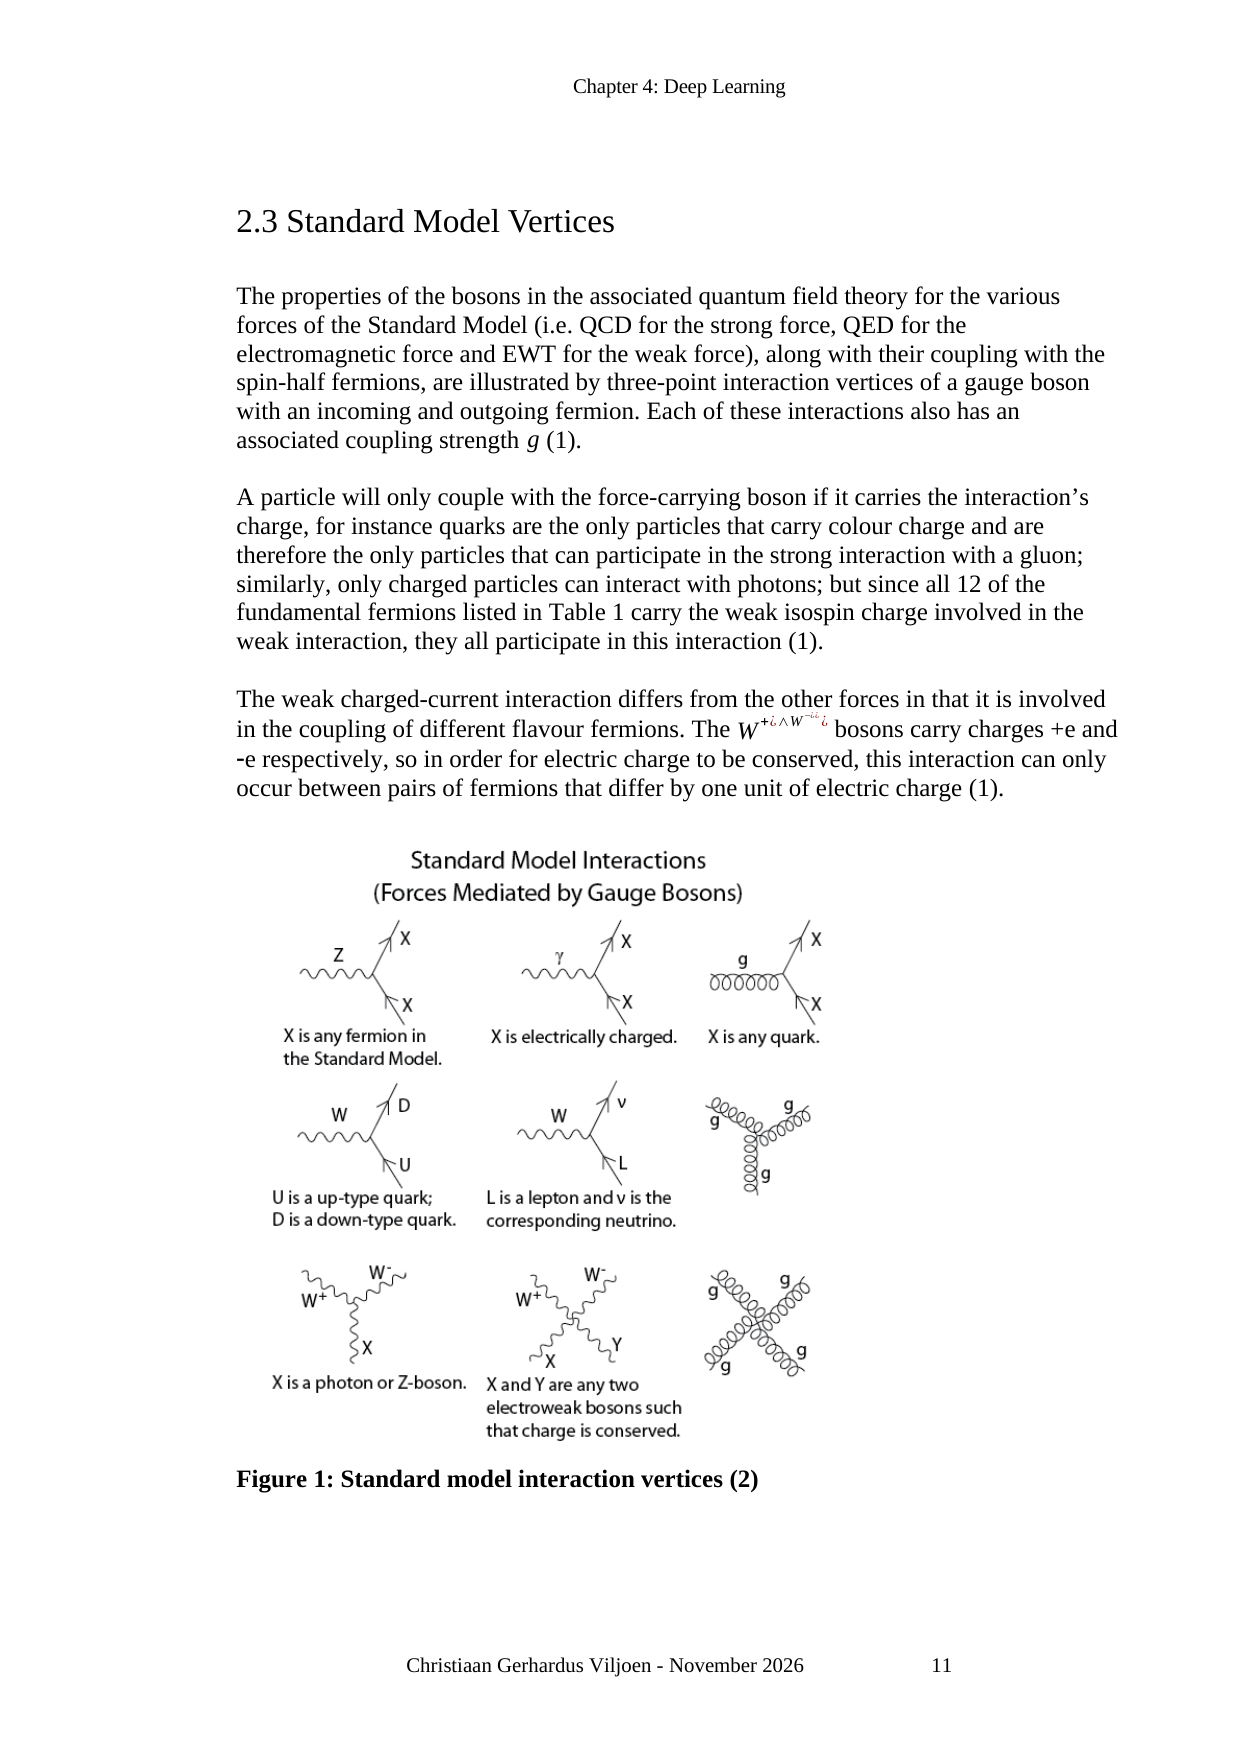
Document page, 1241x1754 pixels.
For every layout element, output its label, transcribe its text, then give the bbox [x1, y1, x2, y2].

subtitle Standard Model Vertices [236, 202, 1122, 240]
text The weak charged-current interaction differs from the other forces in that it is involved in the coupling of different flavour fermions. The bosons carry charges +e and e respectively, so in order for electric charge to be conserved, this interaction can only occur between pairs of fermions that differ by one unit of electric charge . [236, 684, 1122, 802]
text The properties of the bosons in the associated quantum field theory for the various forces of the Standard Model (i.e. QCD for the strong force, QED for the electromagnetic force and EWT for the weak force), along with their coupling with the spin-half fermions, are illustrated by three-point interaction vertices of a gauge boson with an incoming and outgoing fermion. Each of these interactions also has an associated coupling strength . [236, 281, 1122, 454]
text Figure 1: Standard model interaction vertices [236, 1464, 1122, 1493]
text A particle will only couple with the force-carrying boson if it carries the interaction’s charge, for instance quarks are the only particles that carry colour charge and are therefore the only particles that can participate in the strong interaction with a gluon; similarly, only charged particles can interact with photons; but since all 12 of the fundamental fermions listed in Table 1 carry the weak isospin charge involved in the weak interaction, they all participate in this interaction . [236, 482, 1122, 655]
picture [236, 830, 853, 1464]
